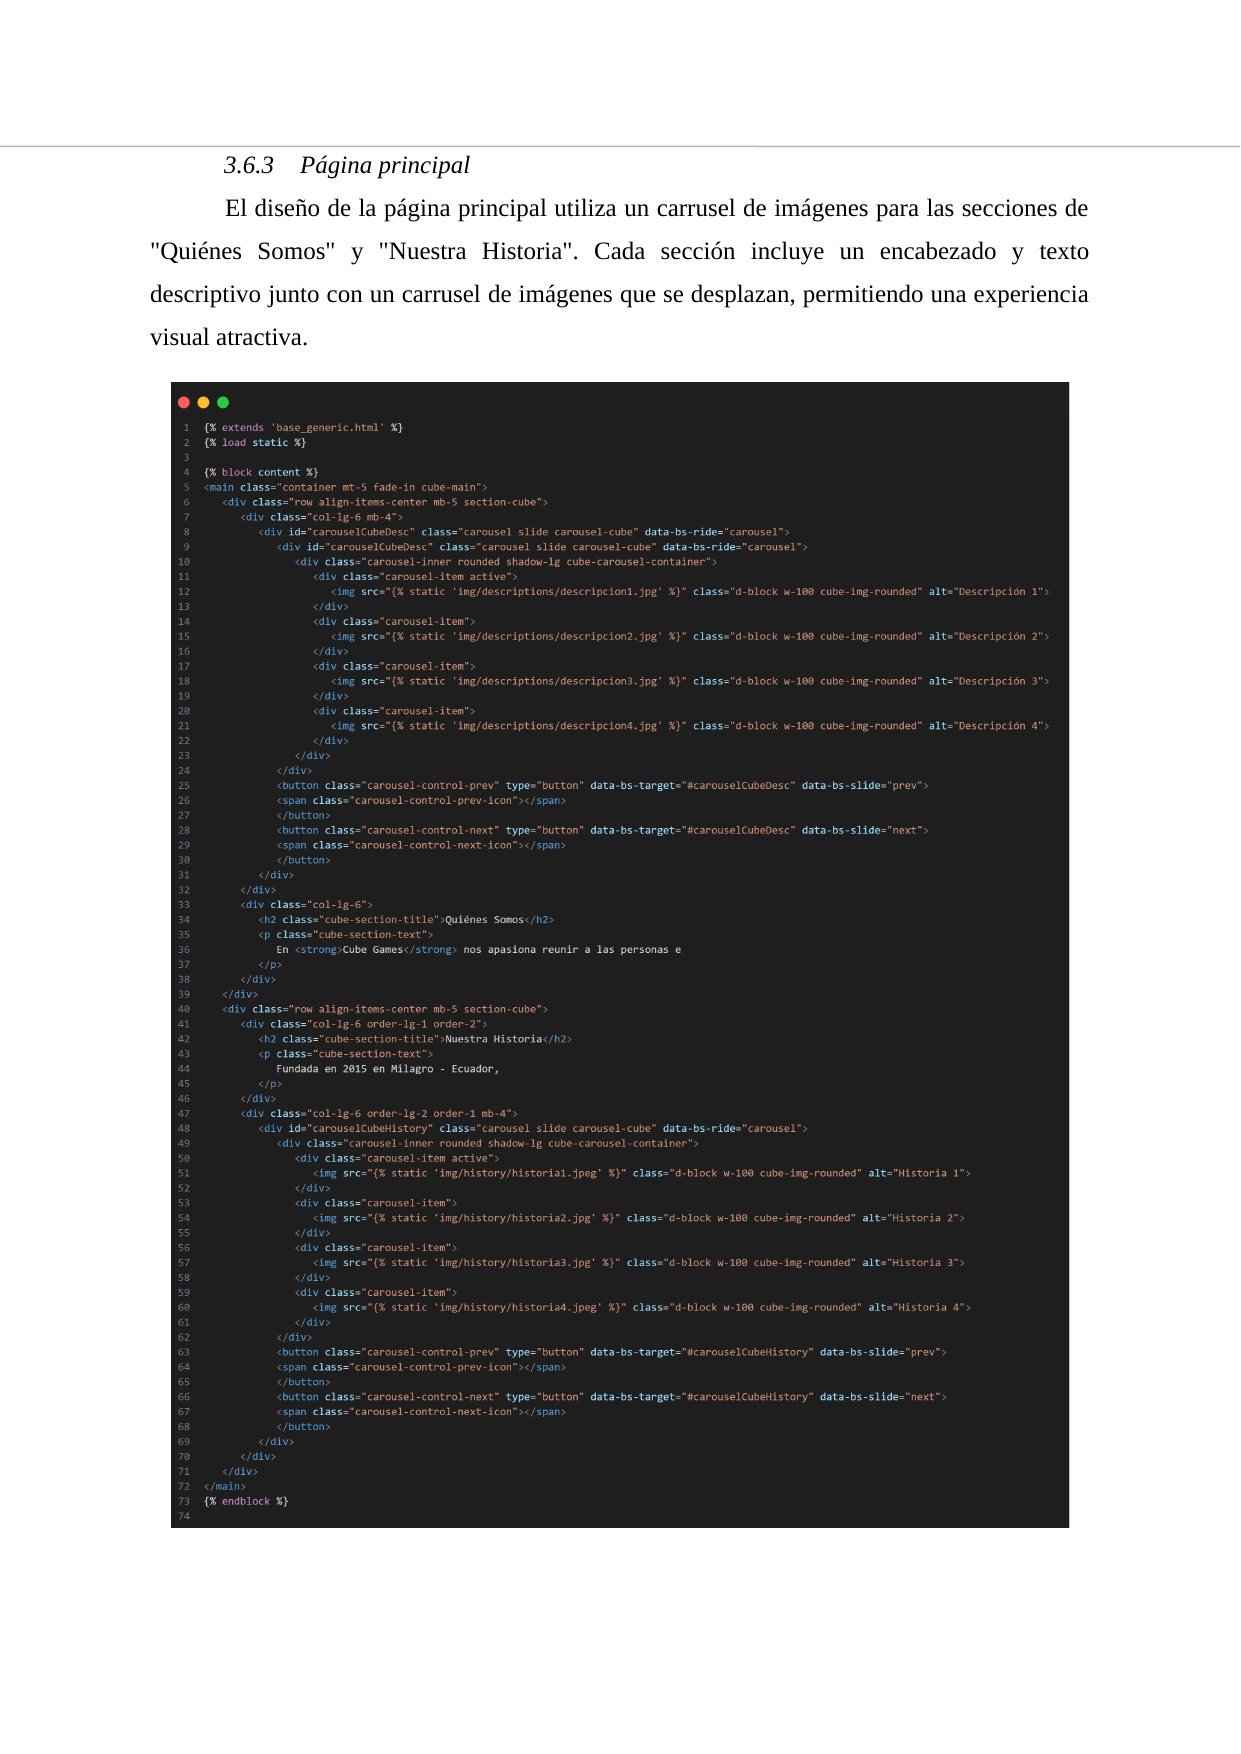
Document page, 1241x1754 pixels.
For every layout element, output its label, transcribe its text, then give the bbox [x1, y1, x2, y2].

list Página principal [224, 150, 1090, 179]
text El diseño de la página principal utiliza un carrusel de imágenes para las secciones de "Quiénes Somos" y "Nuestra Historia". Cada sección incluye un encabezado y texto descriptivo junto con un carrusel de imágenes que se desplazan, permitiendo una experiencia visual atractiva. [150, 193, 1090, 351]
picture [171, 382, 1070, 1528]
